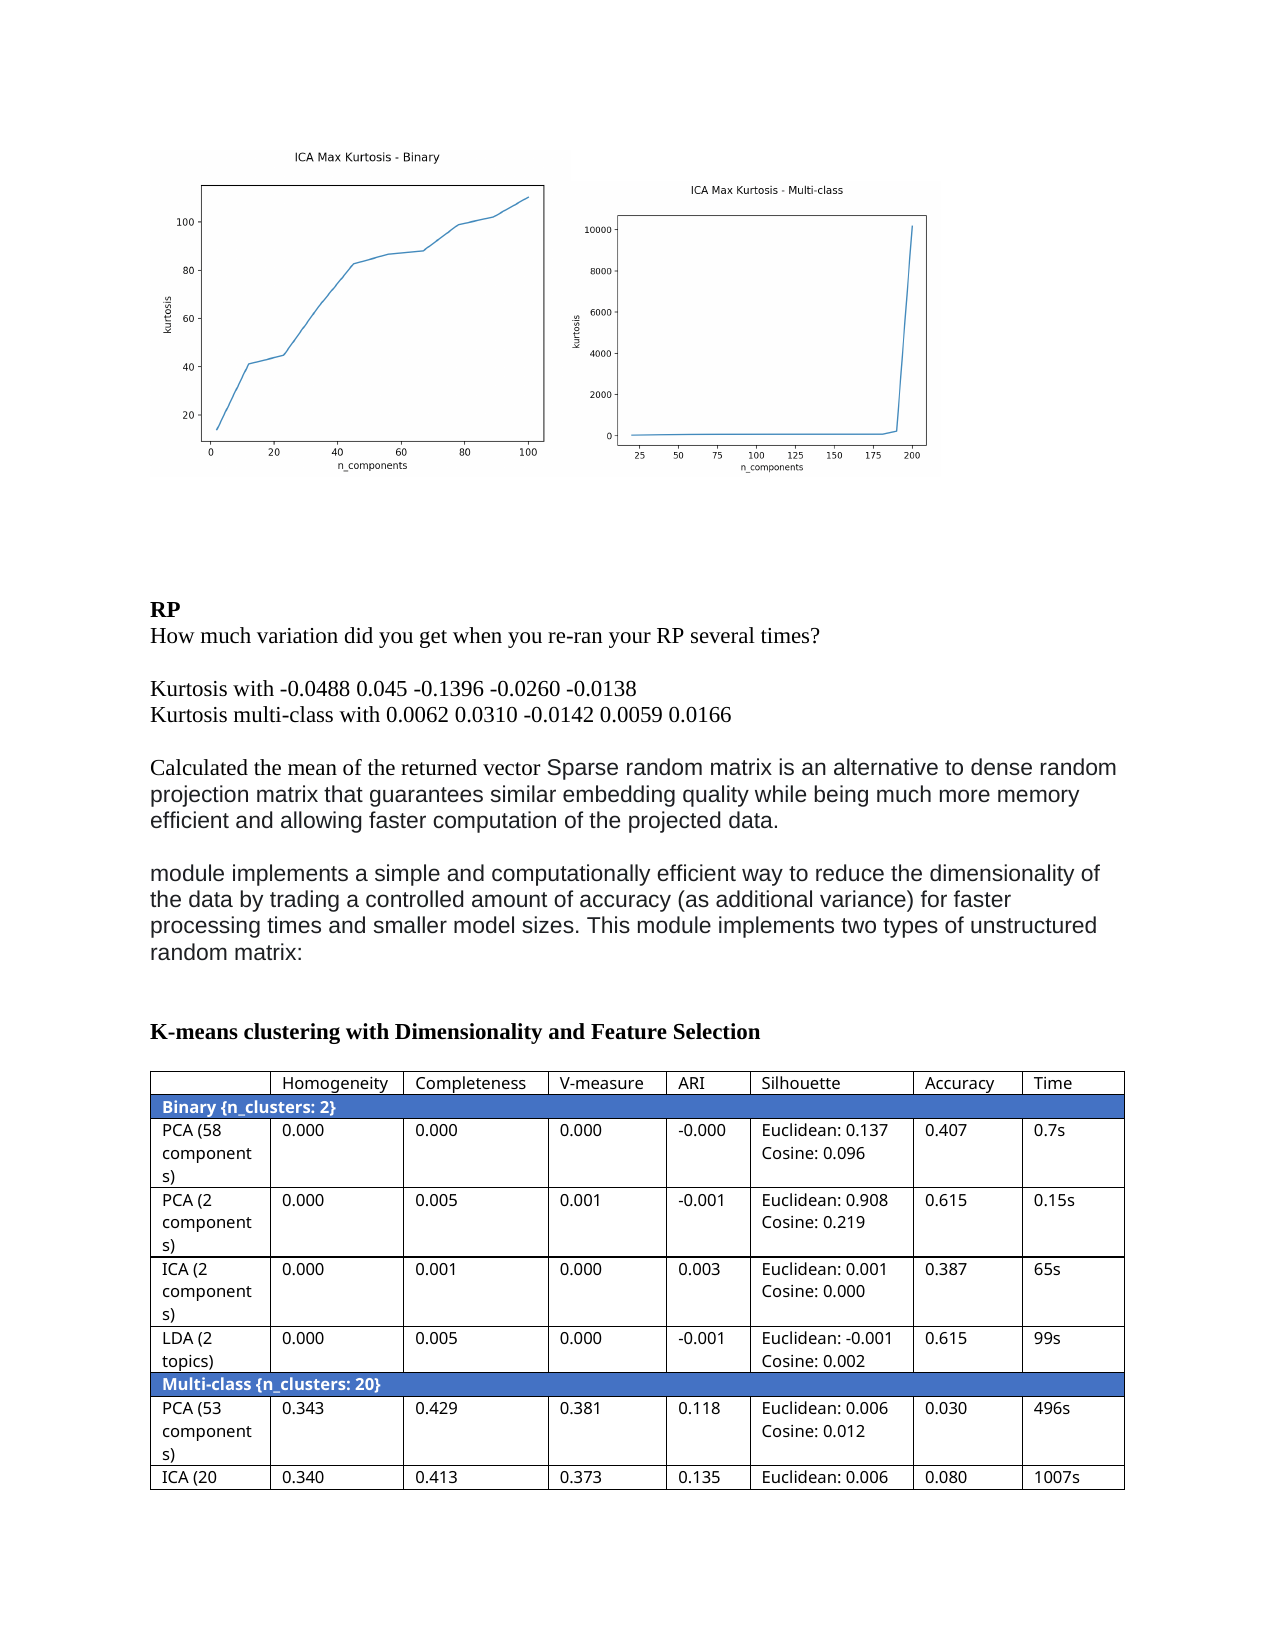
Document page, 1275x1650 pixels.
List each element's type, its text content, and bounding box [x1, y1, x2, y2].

table_cell PCA (2 components) [151, 1188, 270, 1256]
table_cell 0.615 [914, 1327, 1022, 1372]
table_cell 0.387 [914, 1258, 1022, 1326]
table_cell 0.003 [667, 1258, 750, 1326]
table_cell 0.030 [914, 1397, 1022, 1465]
table_cell 0.7s [1023, 1119, 1124, 1187]
table_cell 0.005 [404, 1188, 548, 1256]
table_cell 0.413 [404, 1466, 548, 1489]
table_header V-measure [549, 1072, 666, 1094]
table_cell 0.000 [549, 1119, 666, 1187]
table_header Accuracy [914, 1072, 1022, 1094]
table_header Silhouette [751, 1072, 913, 1094]
table_cell -0.001 [667, 1188, 750, 1256]
table_cell 0.005 [404, 1327, 548, 1372]
table_cell 0.000 [271, 1119, 403, 1187]
table_cell 496s [1023, 1397, 1124, 1465]
table_cell Euclidean: -0.001 Cosine: 0.002 [751, 1327, 913, 1372]
table_cell ICA (2 components) [151, 1258, 270, 1326]
table_cell -0.000 [667, 1119, 750, 1187]
table_cell LDA (2 topics) [151, 1327, 270, 1372]
table_cell 0.381 [549, 1397, 666, 1465]
table_cell 0.615 [914, 1188, 1022, 1256]
table_cell 0.080 [914, 1466, 1022, 1489]
table_cell Euclidean: 0.006 Cosine: 0.012 [751, 1397, 913, 1465]
table_cell ICA (20 components) [151, 1466, 270, 1489]
table_cell Euclidean: 0.908 Cosine: 0.219 [751, 1188, 913, 1256]
table_header Homogeneity [271, 1072, 403, 1094]
table_cell Binary {n_clusters: 2} [151, 1095, 1124, 1118]
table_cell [751, 1466, 913, 1489]
table_cell 0.340 [271, 1466, 403, 1489]
table_cell 0.429 [404, 1397, 548, 1465]
table_cell Euclidean: 0.001 Cosine: 0.000 [751, 1258, 913, 1326]
table_cell 0.000 [271, 1188, 403, 1256]
text K-means clustering with Dimensionality and Feature Selection [150, 1018, 1125, 1044]
text Kurtosis with -0.0488 0.045 -0.1396 -0.0260 -0.0138 [150, 675, 1125, 701]
table_cell 0.001 [549, 1188, 666, 1256]
table_cell 1007s [1023, 1466, 1124, 1489]
table_cell 0.373 [549, 1466, 666, 1489]
table_cell 0.15s [1023, 1188, 1124, 1256]
table_cell 0.000 [549, 1258, 666, 1326]
text module implements a simple and computationally efficient way to reduce the dimensionality of the data by trading a controlled amount of accuracy (as additional variance) for faster processing times and smaller model sizes. This module implements two types of unstructured random matrix: [150, 860, 1125, 965]
table_cell PCA (53 components) [151, 1397, 270, 1465]
table_cell 0.118 [667, 1397, 750, 1465]
text Calculated the mean of the returned vector Sparse random matrix is an alternative to dense random projection matrix that guarantees similar embedding quality while being much more memory efficient and allowing faster computation of the projected data. [779, 754, 1125, 833]
table_cell 0.343 [271, 1397, 403, 1465]
table_cell Multi-class {n_clusters: 20} [151, 1373, 1124, 1396]
table_cell 0.000 [271, 1327, 403, 1372]
table_cell 0.000 [271, 1258, 403, 1326]
table_cell 0.000 [404, 1119, 548, 1187]
picture [150, 150, 941, 477]
table_cell -0.001 [667, 1327, 750, 1372]
table_cell 0.135 [667, 1466, 750, 1489]
text How much variation did you get when you re-ran your RP several times? [150, 622, 1125, 649]
table_header ARI [667, 1072, 750, 1094]
table_cell 0.001 [404, 1258, 548, 1326]
table_cell 0.407 [914, 1119, 1022, 1187]
table_header Completeness [404, 1072, 548, 1094]
table_cell PCA (58 components) [151, 1119, 270, 1187]
table_cell Euclidean: 0.137 Cosine: 0.096 [751, 1119, 913, 1187]
table_header [151, 1072, 270, 1094]
text RP [150, 596, 1125, 622]
text Kurtosis multi-class with 0.0062 0.0310 -0.0142 0.0059 0.0166 [150, 701, 1125, 728]
table_cell 99s [1023, 1327, 1124, 1372]
table_header Time [1023, 1072, 1124, 1094]
table_cell 65s [1023, 1258, 1124, 1326]
table_cell 0.000 [549, 1327, 666, 1372]
